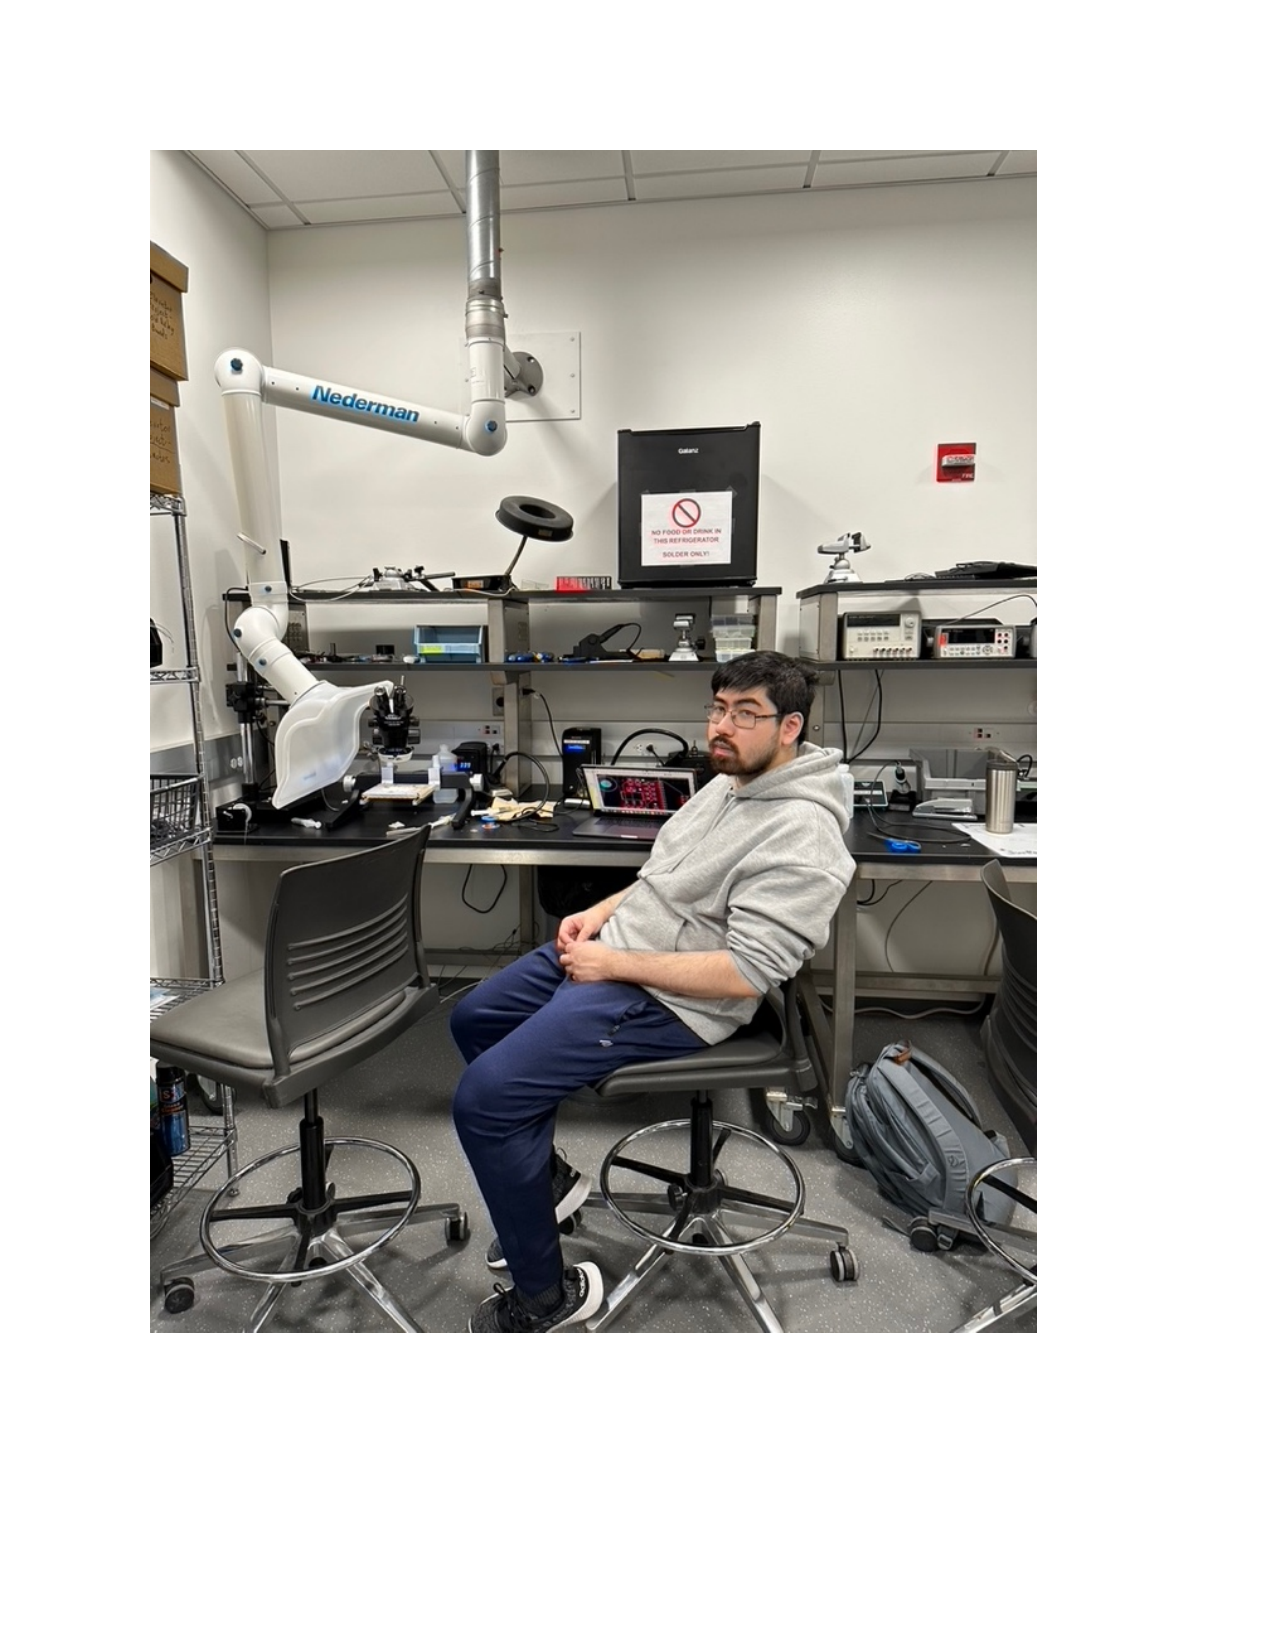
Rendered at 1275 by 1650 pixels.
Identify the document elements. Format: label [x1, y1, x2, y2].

picture [150, 150, 1037, 1333]
